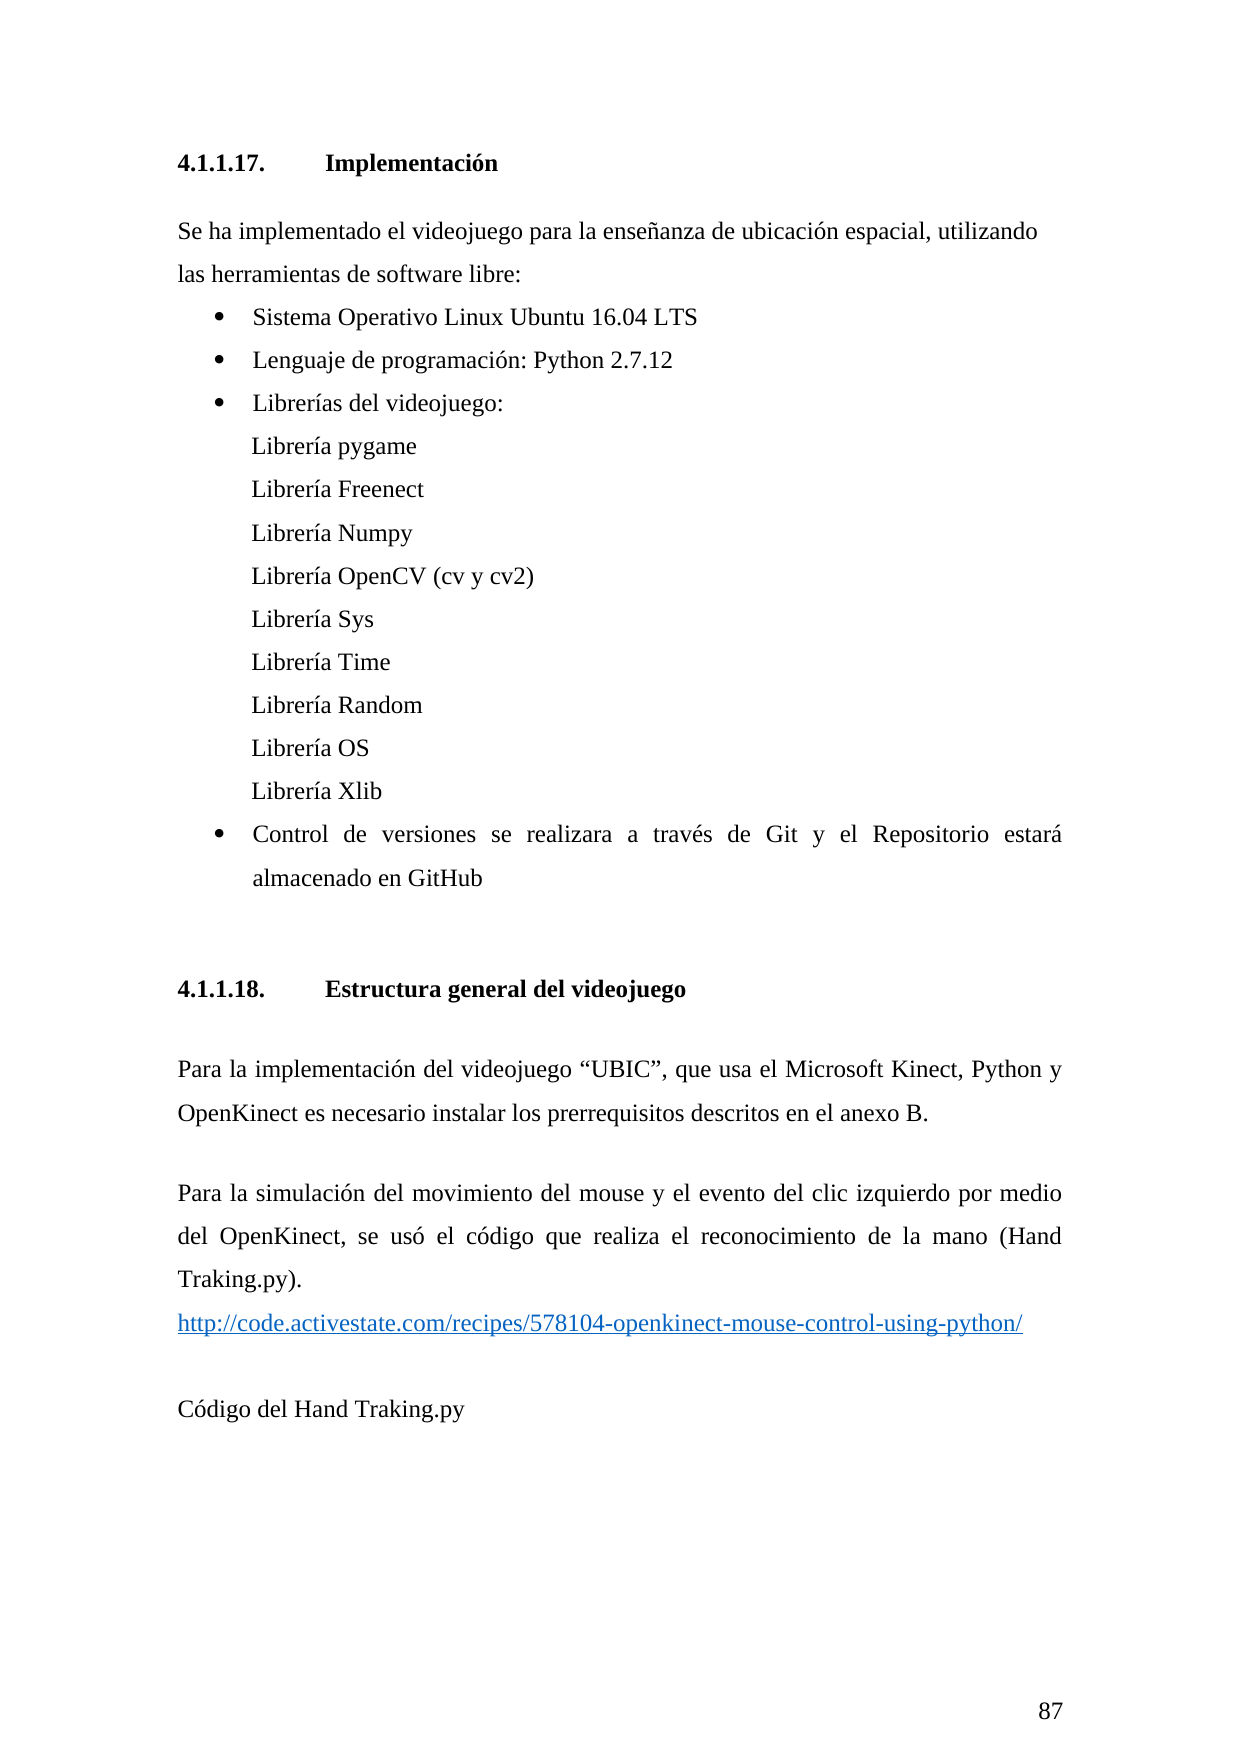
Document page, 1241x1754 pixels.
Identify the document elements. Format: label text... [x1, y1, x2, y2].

subtitle Implementación [177, 148, 1063, 176]
text Librería Time [251, 647, 1063, 676]
text Librería pygame [251, 431, 1063, 460]
list Lenguaje de programación: Python 2.7.12 [215, 345, 1063, 374]
list Librerías del videojuego: [215, 388, 1063, 417]
list Sistema Operativo Linux Ubuntu 16.04 LTS [215, 302, 1063, 331]
text Para la implementación del videojuego “UBIC”, que usa el Microsoft Kinect, Python y OpenKinect es necesario instalar los prerrequisitos descritos en el anexo B. [177, 1054, 1063, 1126]
text Librería OS [251, 733, 1063, 762]
text Librería Random [251, 690, 1063, 719]
text Librería Numpy [251, 518, 1063, 546]
list Control de versiones se realizara a través de Git y el Repositorio estará almacenado en GitHub [215, 819, 1063, 891]
text http://code.activestate.com/recipes/578104-openkinect-mouse-control-using-python/ [177, 1308, 1063, 1336]
text Librería Sys [251, 604, 1063, 633]
subtitle Estructura general del videojuego [177, 974, 1063, 1003]
text Código del Hand Traking.py [177, 1394, 1063, 1423]
text Librería Xlib [251, 776, 1063, 805]
text Se ha implementado el videojuego para la enseñanza de ubicación espacial, utilizando las herramientas de software libre: [177, 216, 1063, 288]
text Librería Freenect [251, 474, 1063, 503]
text Librería OpenCV (cv y cv2) [251, 561, 1063, 589]
text Para la simulación del movimiento del mouse y el evento del clic izquierdo por medio del OpenKinect, se usó el código que realiza el reconocimiento de la mano (Hand Traking.py). [177, 1178, 1063, 1293]
